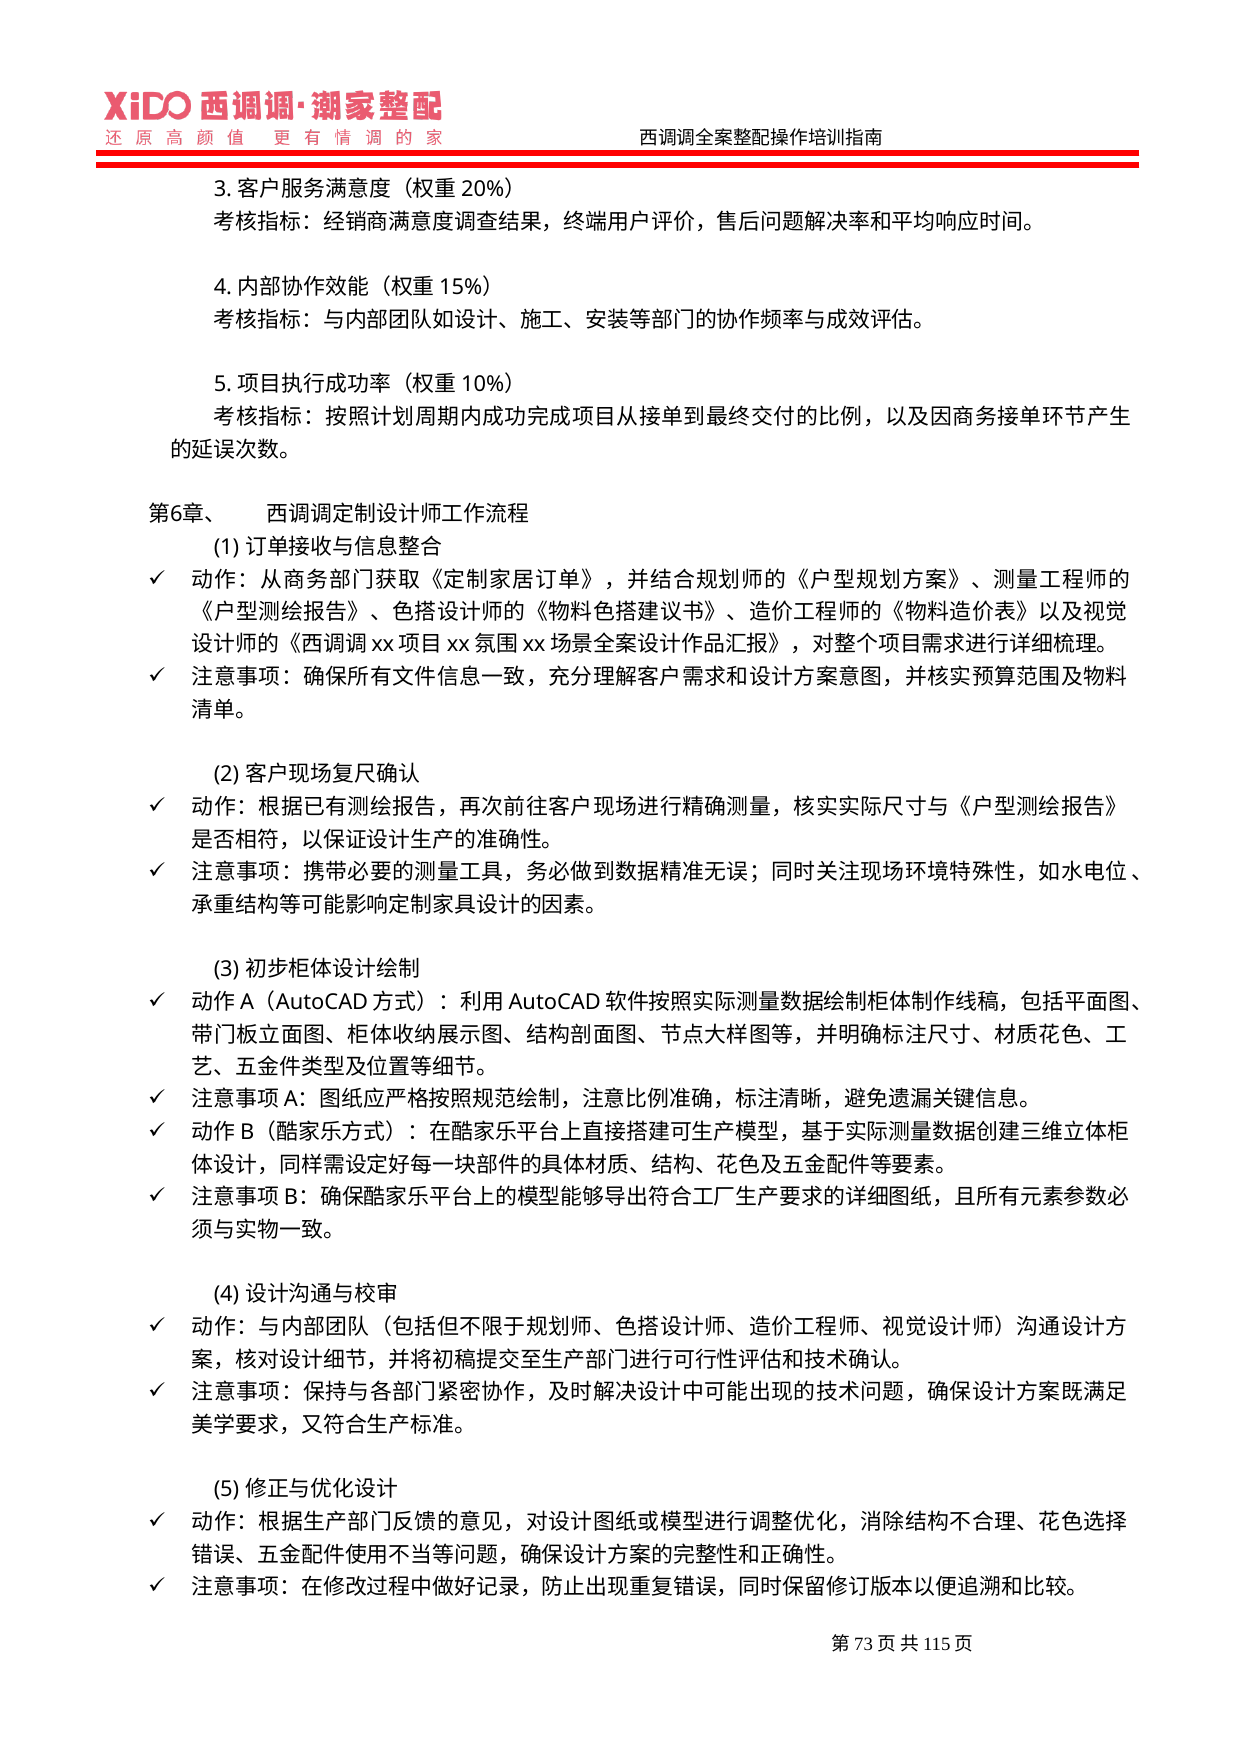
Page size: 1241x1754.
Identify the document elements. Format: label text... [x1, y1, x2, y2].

list 注意事项A：图纸应严格按照规范绘制，注意比例准确，标注清晰，避免遗漏关键信息。 [148, 1081, 1131, 1114]
list 西调调定制设计师工作流程 [148, 496, 1131, 529]
list 动作：与内部团队（包括但不限于规划师、色搭设计师、造价工程师、视觉设计师）沟通设计方案，核对设计细节，并将初稿提交至生产部门进行可行性评估和技术确认。 [148, 1309, 1131, 1374]
list 动作：根据已有测绘报告，再次前往客户现场进行精确测量，核实实际尺寸与《户型测绘报告》是否相符，以保证设计生产的准确性。 [148, 789, 1131, 854]
list 注意事项：确保所有文件信息一致，充分理解客户需求和设计方案意图，并核实预算范围及物料清单。 [148, 659, 1131, 724]
list 注意事项：保持与各部门紧密协作，及时解决设计中可能出现的技术问题，确保设计方案既满足美学要求，又符合生产标准。 [148, 1374, 1131, 1439]
list 修正与优化设计 [170, 1471, 1131, 1504]
list 订单接收与信息整合 [170, 529, 1131, 561]
text 4. 内部协作效能（权重15%） [170, 269, 1131, 301]
text 考核指标：经销商满意度调查结果，终端用户评价，售后问题解决率和平均响应时间。 [170, 204, 1131, 236]
text 考核指标：与内部团队如设计、施工、安装等部门的协作频率与成效评估。 [170, 301, 1131, 334]
list 设计沟通与校审 [170, 1276, 1131, 1309]
list 初步柜体设计绘制 [170, 951, 1131, 984]
text 3. 客户服务满意度（权重20%） [170, 171, 1131, 204]
list 客户现场复尺确认 [170, 756, 1131, 789]
list 动作：从商务部门获取《定制家居订单》，并结合规划师的《户型规划方案》、测量工程师的《户型测绘报告》、色搭设计师的《物料色搭建议书》、造价工程师的《物料造价表》以及视觉设计师的《西调调xx项目xx氛围xx场景全案设计作品汇报》，对整个项目需求进行详细梳理。 [148, 561, 1131, 659]
list 注意事项：在修改过程中做好记录，防止出现重复错误，同时保留修订版本以便追溯和比较。 [148, 1569, 1131, 1601]
list 动作A（AutoCAD方式）：利用AutoCAD软件按照实际测量数据绘制柜体制作线稿，包括平面图、带门板立面图、柜体收纳展示图、结构剖面图、节点大样图等，并明确标注尺寸、材质花色、工艺、五金件类型及位置等细节。 [148, 984, 1131, 1081]
list 动作B（酷家乐方式）：在酷家乐平台上直接搭建可生产模型，基于实际测量数据创建三维立体柜体设计，同样需设定好每一块部件的具体材质、结构、花色及五金配件等要素。 [148, 1114, 1131, 1179]
list 注意事项B：确保酷家乐平台上的模型能够导出符合工厂生产要求的详细图纸，且所有元素参数必须与实物一致。 [148, 1179, 1131, 1244]
text 考核指标：按照计划周期内成功完成项目从接单到最终交付的比例，以及因商务接单环节产生的延误次数。 [170, 399, 1131, 464]
list 注意事项：携带必要的测量工具，务必做到数据精准无误；同时关注现场环境特殊性，如水电位、承重结构等可能影响定制家具设计的因素。 [148, 854, 1131, 919]
list 动作：根据生产部门反馈的意见，对设计图纸或模型进行调整优化，消除结构不合理、花色选择错误、五金配件使用不当等问题，确保设计方案的完整性和正确性。 [148, 1504, 1131, 1569]
picture [104, 90, 442, 145]
text 5. 项目执行成功率（权重10%） [170, 366, 1131, 399]
